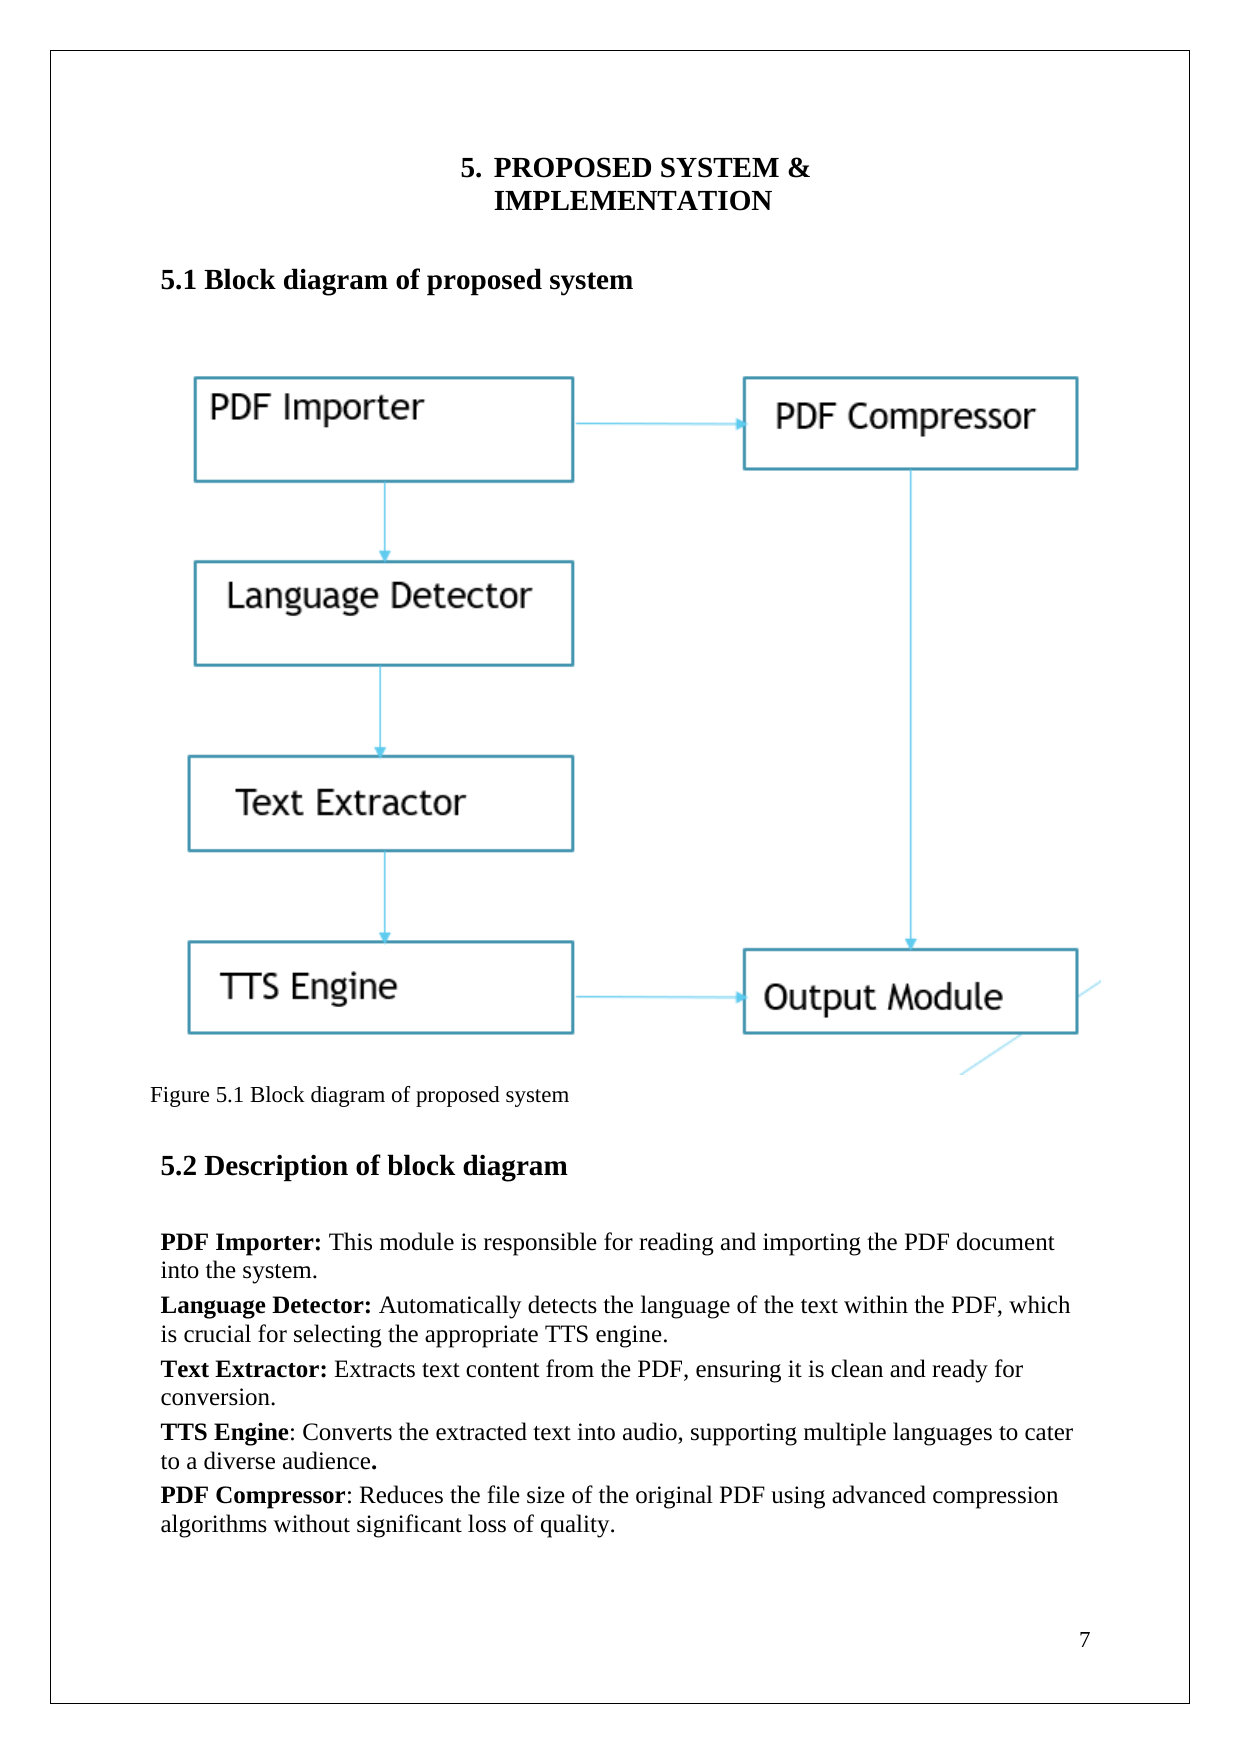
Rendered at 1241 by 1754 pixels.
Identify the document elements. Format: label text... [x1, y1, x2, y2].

subtitle TTS Engine: Converts the extracted text into audio, supporting multiple languages to cater to a diverse audience. [160, 1417, 1090, 1475]
subtitle PDF Importer: This module is responsible for reading and importing the PDF document into the system. [160, 1227, 1090, 1284]
subtitle Figure 5.1 Block diagram of proposed system [150, 1081, 1090, 1107]
picture [160, 341, 1102, 1075]
subtitle 5.1 Block diagram of proposed system [160, 262, 1058, 296]
subtitle Text Extractor: Extracts text content from the PDF, ensuring it is clean and ready for conversion. [160, 1354, 1090, 1411]
subtitle PROPOSED SYSTEM & IMPLEMENTATION [460, 150, 1058, 217]
subtitle PDF Compressor: Reduces the file size of the original PDF using advanced compression algorithms without significant loss of quality. [160, 1481, 1090, 1538]
subtitle 5.2 Description of block diagram [160, 1148, 1090, 1181]
subtitle Language Detector: Automatically detects the language of the text within the PDF, which is crucial for selecting the appropriate TTS engine. [160, 1290, 1090, 1348]
